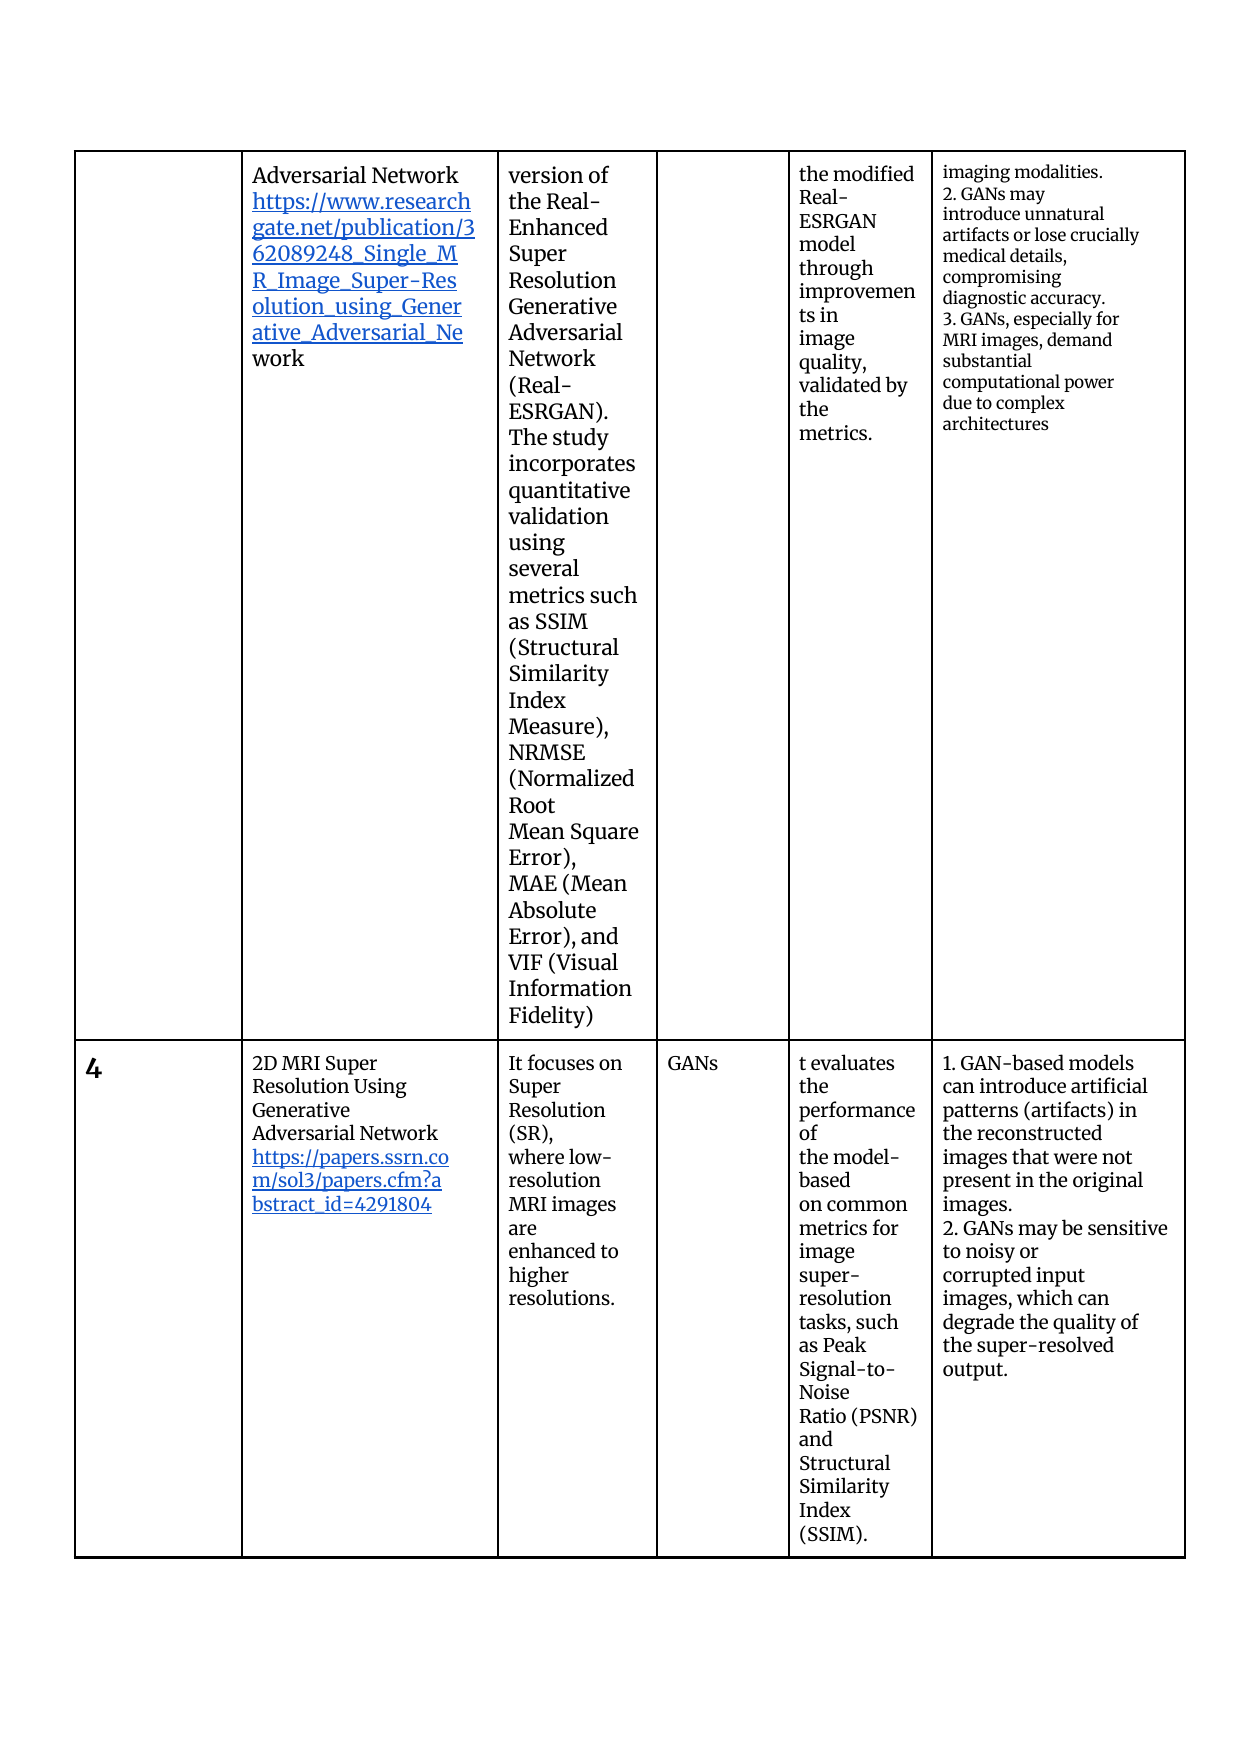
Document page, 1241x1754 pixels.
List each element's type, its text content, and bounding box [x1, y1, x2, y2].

table_cell 3 [76, 152, 241, 1039]
table_cell t evaluates the performance of the model-based on common metrics for image super-resolution tasks, such as Peak Signal-to-Noise Ratio (PSNR) and Structural Similarity Index (SSIM). [790, 1041, 931, 1556]
table_cell 1. GAN-based models can introduce artificial patterns (artifacts) in the reconstructed images that were not present in the original images. 2. GANs may be sensitive to noisy or corrupted input images, which can degrade the quality of the super-resolved output. [933, 1041, 1184, 1556]
table_cell 2D MRI Super Resolution Using Generative Adversarial Network https://papers.ssrn.co m/sol3/papers.cfm?a bstract_id=4291804 [243, 1041, 497, 1556]
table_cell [243, 152, 497, 1039]
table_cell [790, 152, 931, 1039]
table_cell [658, 152, 788, 1039]
table_cell 4 [76, 1041, 241, 1556]
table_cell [499, 152, 656, 1039]
table_cell GANs [658, 1041, 788, 1556]
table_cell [933, 152, 1184, 1039]
table_cell It focuses on Super Resolution (SR), where low-resolution MRI images are enhanced to higher resolutions. [499, 1041, 656, 1556]
